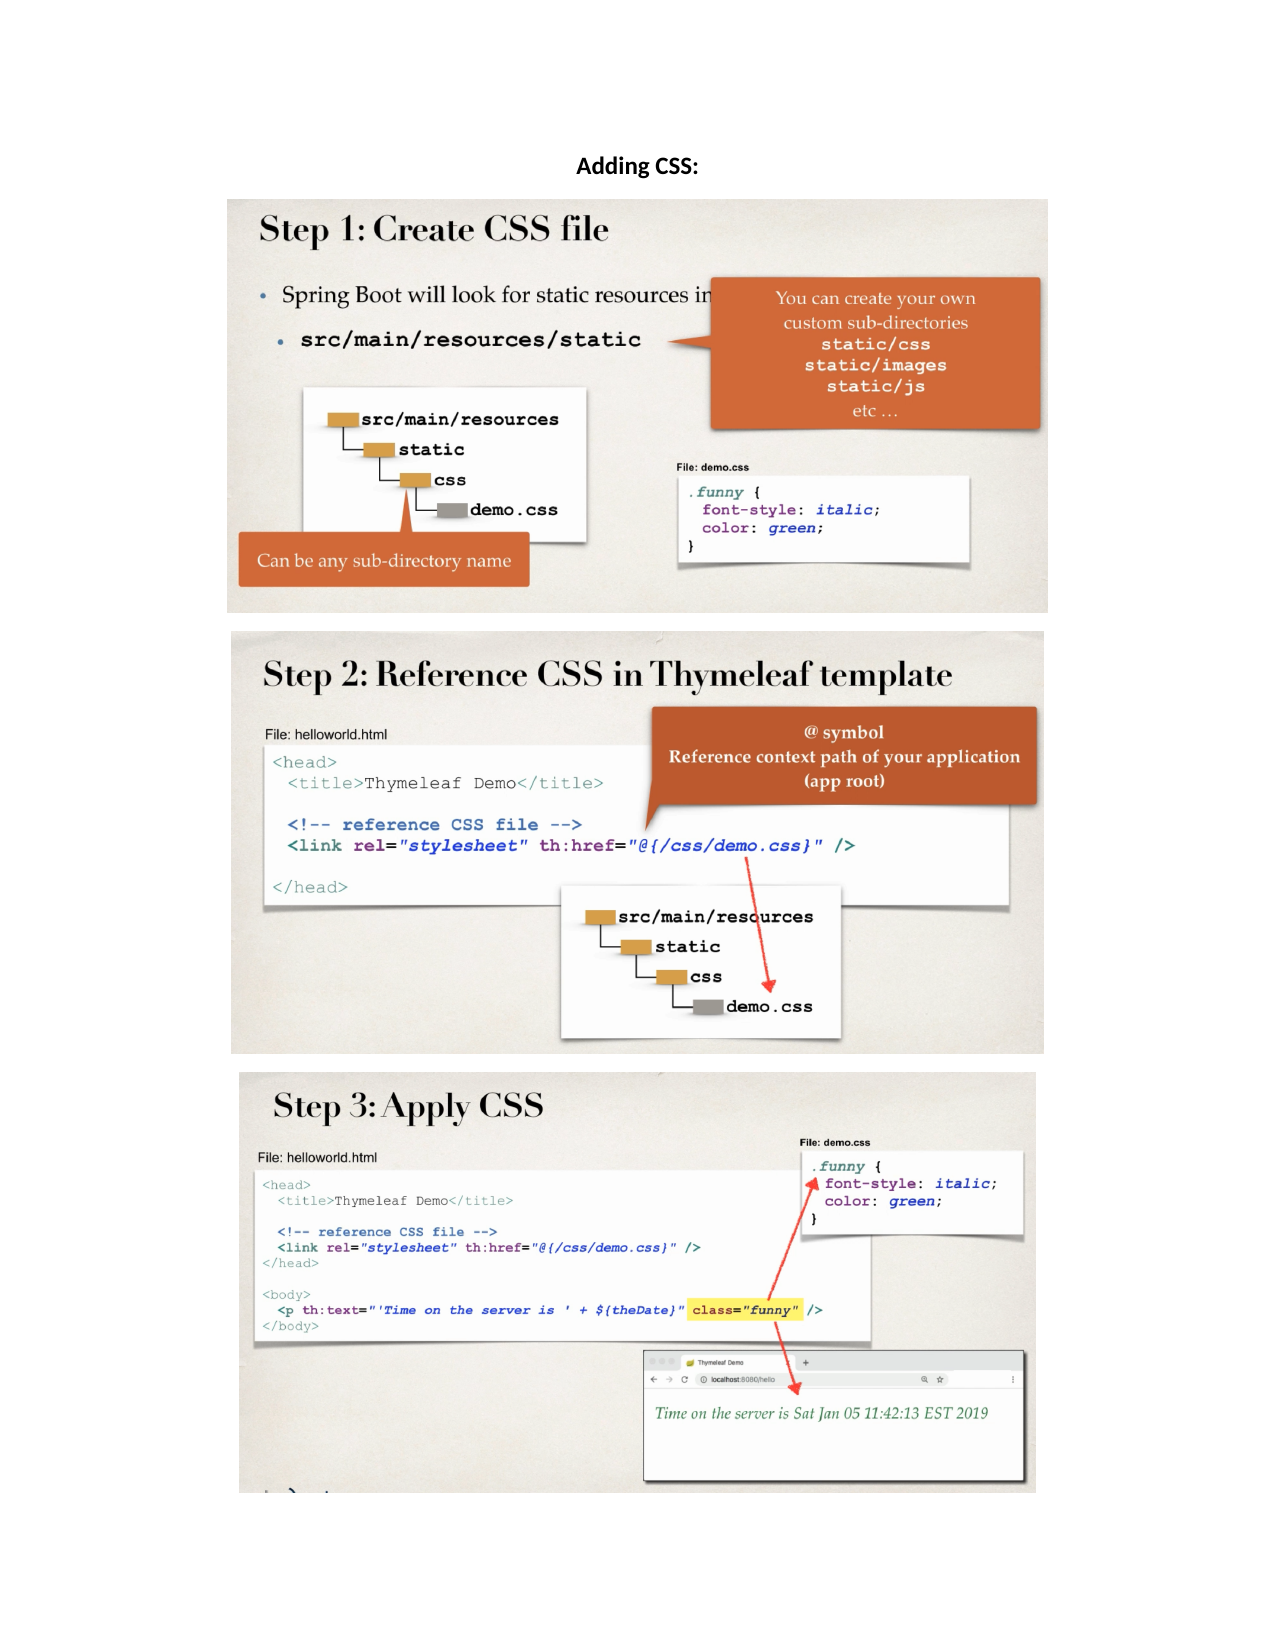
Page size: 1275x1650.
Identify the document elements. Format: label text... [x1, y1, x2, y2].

picture [239, 1072, 1036, 1493]
picture [231, 631, 1044, 1054]
picture [227, 199, 1048, 613]
text Adding CSS: [150, 150, 1125, 181]
